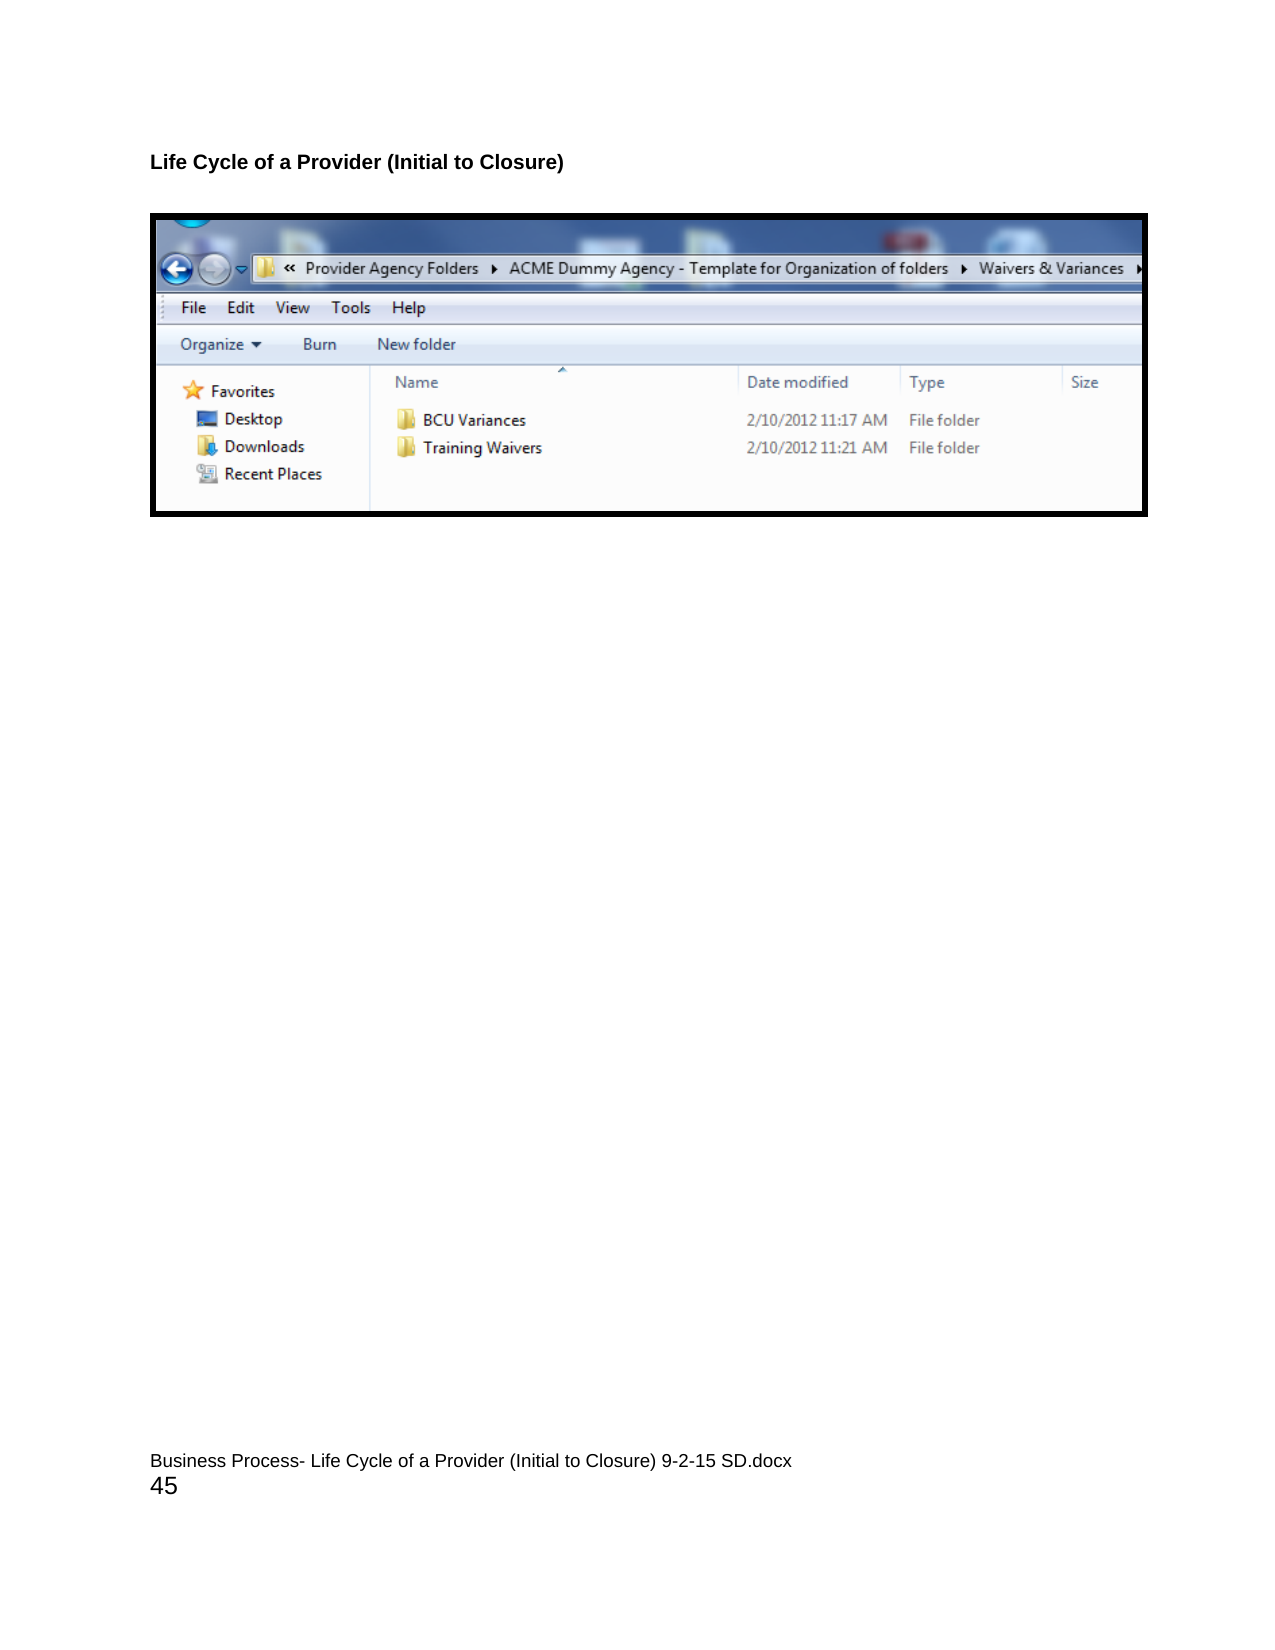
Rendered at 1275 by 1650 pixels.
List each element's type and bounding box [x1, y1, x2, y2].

picture [156, 220, 1142, 511]
